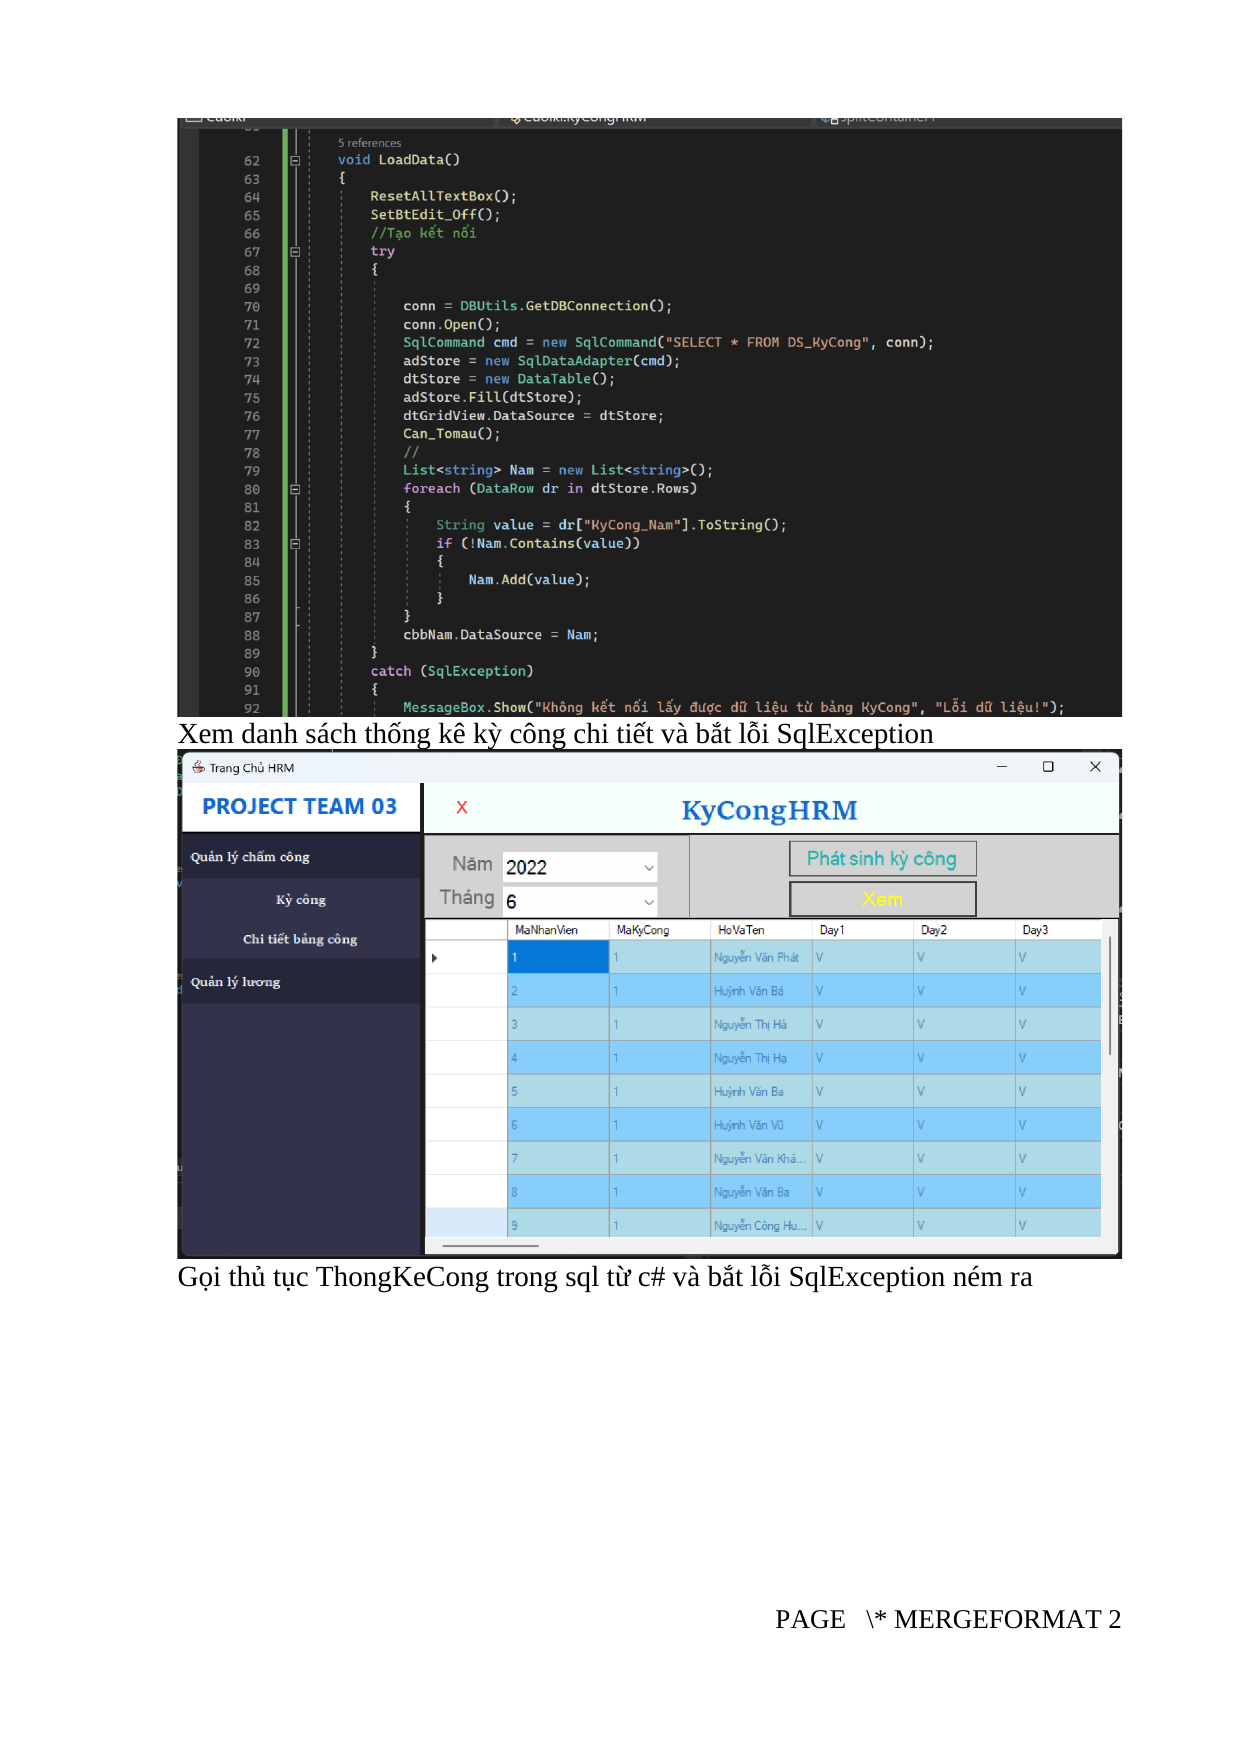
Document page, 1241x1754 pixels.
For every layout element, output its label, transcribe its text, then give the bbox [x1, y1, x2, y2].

text Gọi thủ tục ThongKeCong trong sql từ c# và bắt lỗi SqlException ném ra [177, 1259, 1122, 1292]
picture [177, 749, 1123, 1259]
text Xem danh sách thống kê kỳ công chi tiết và bắt lỗi SqlException [177, 717, 1122, 749]
picture [177, 118, 1123, 717]
